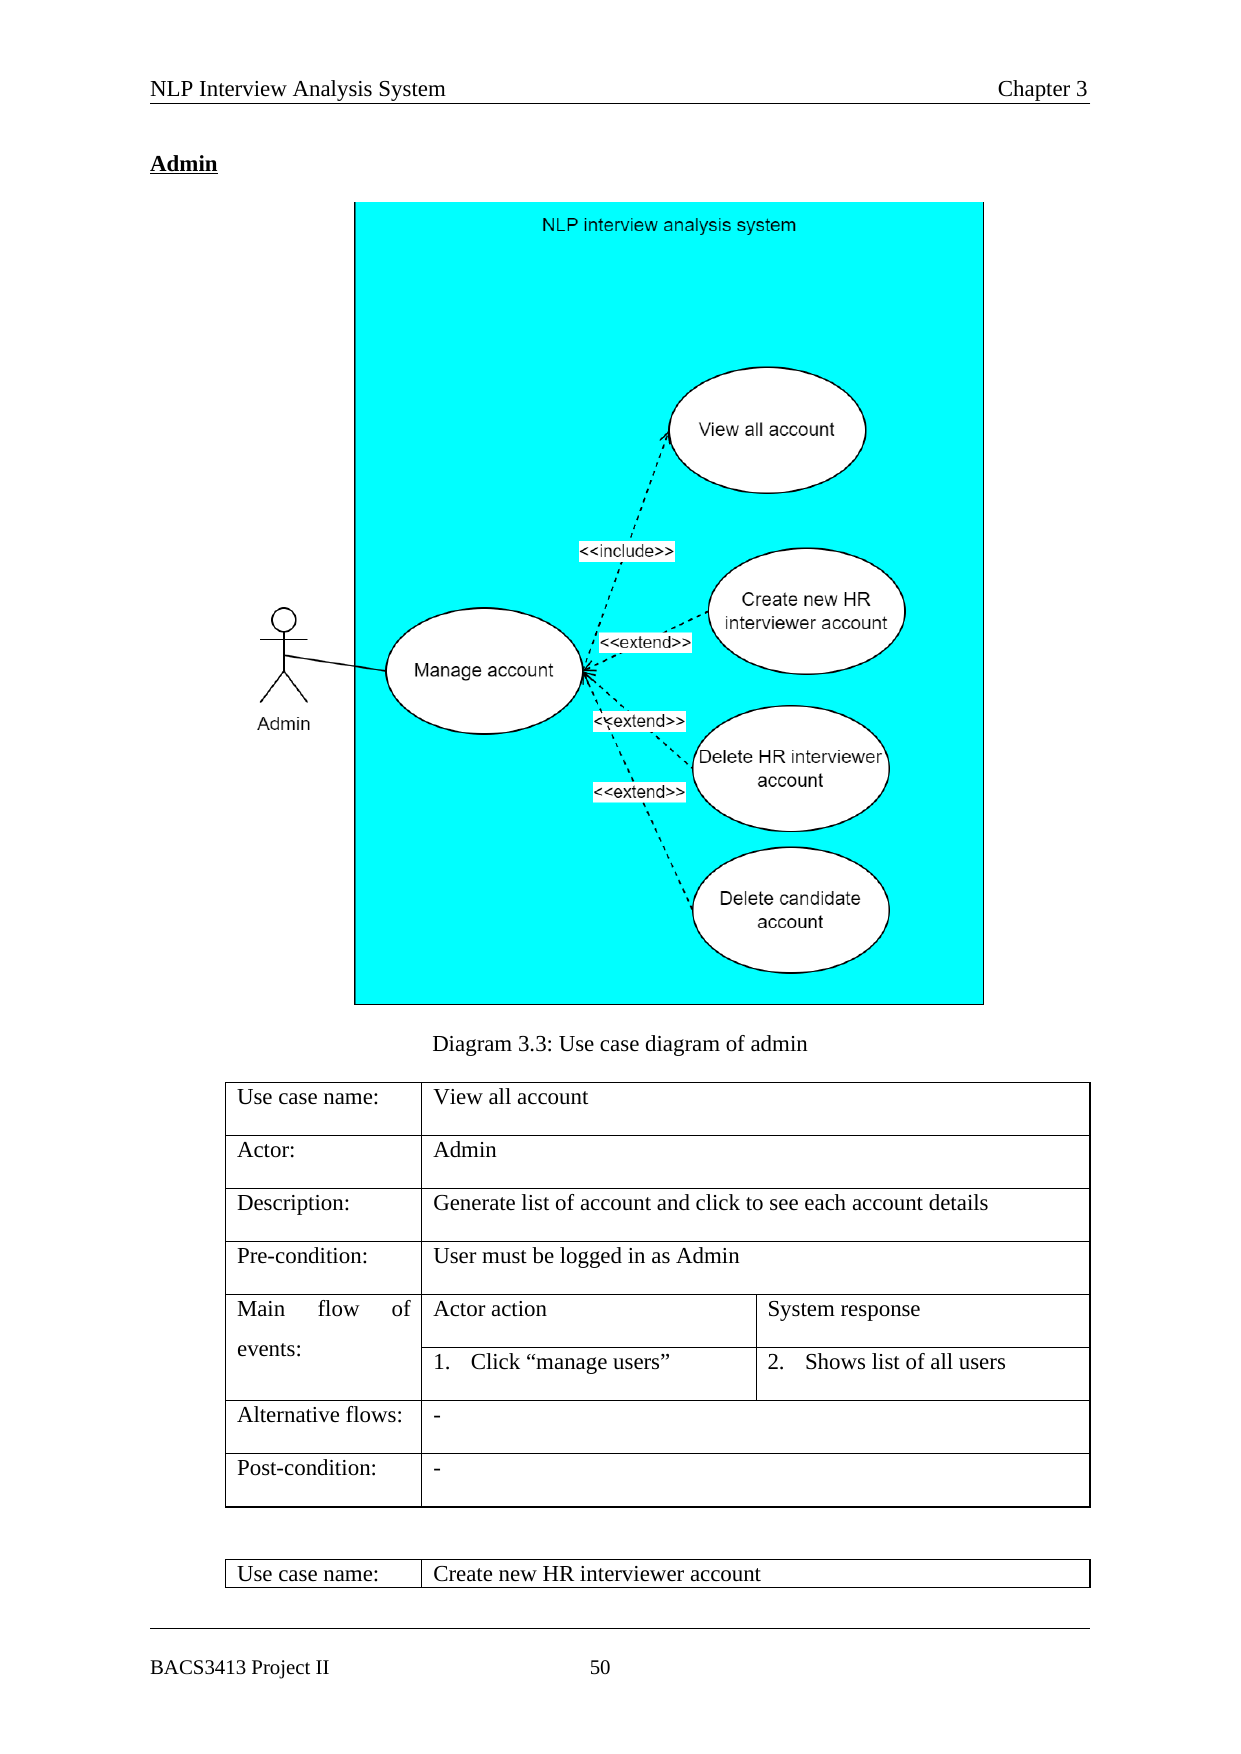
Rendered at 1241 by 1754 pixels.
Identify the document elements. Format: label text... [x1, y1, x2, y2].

table_cell Pre-condition: [226, 1242, 421, 1294]
table_cell User must be logged in as Admin [422, 1242, 1089, 1294]
table_header View all account [422, 1083, 1089, 1135]
table_cell Click “manage users” [422, 1348, 756, 1400]
table_header Use case name: [226, 1560, 421, 1587]
text Admin [150, 150, 1090, 176]
table_cell Admin [422, 1136, 1089, 1188]
table_cell Main flow of events: [226, 1295, 421, 1400]
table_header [422, 1560, 1089, 1587]
picture [256, 202, 984, 1005]
table_cell - [422, 1454, 1089, 1506]
table_cell Shows list of all users [757, 1348, 1089, 1400]
text Diagram 3.3: Use case diagram of admin [150, 1030, 1090, 1057]
table_cell - [422, 1401, 1089, 1453]
table_cell Alternative flows: [226, 1401, 421, 1453]
table_cell Post-condition: [226, 1454, 421, 1506]
table_cell Actor: [226, 1136, 421, 1188]
table_cell Generate list of account and click to see each account details [422, 1189, 1089, 1241]
table_cell Actor action [422, 1295, 756, 1347]
table_header Use case name: [226, 1083, 421, 1135]
table_cell System response [757, 1295, 1089, 1347]
table_cell Description: [226, 1189, 421, 1241]
